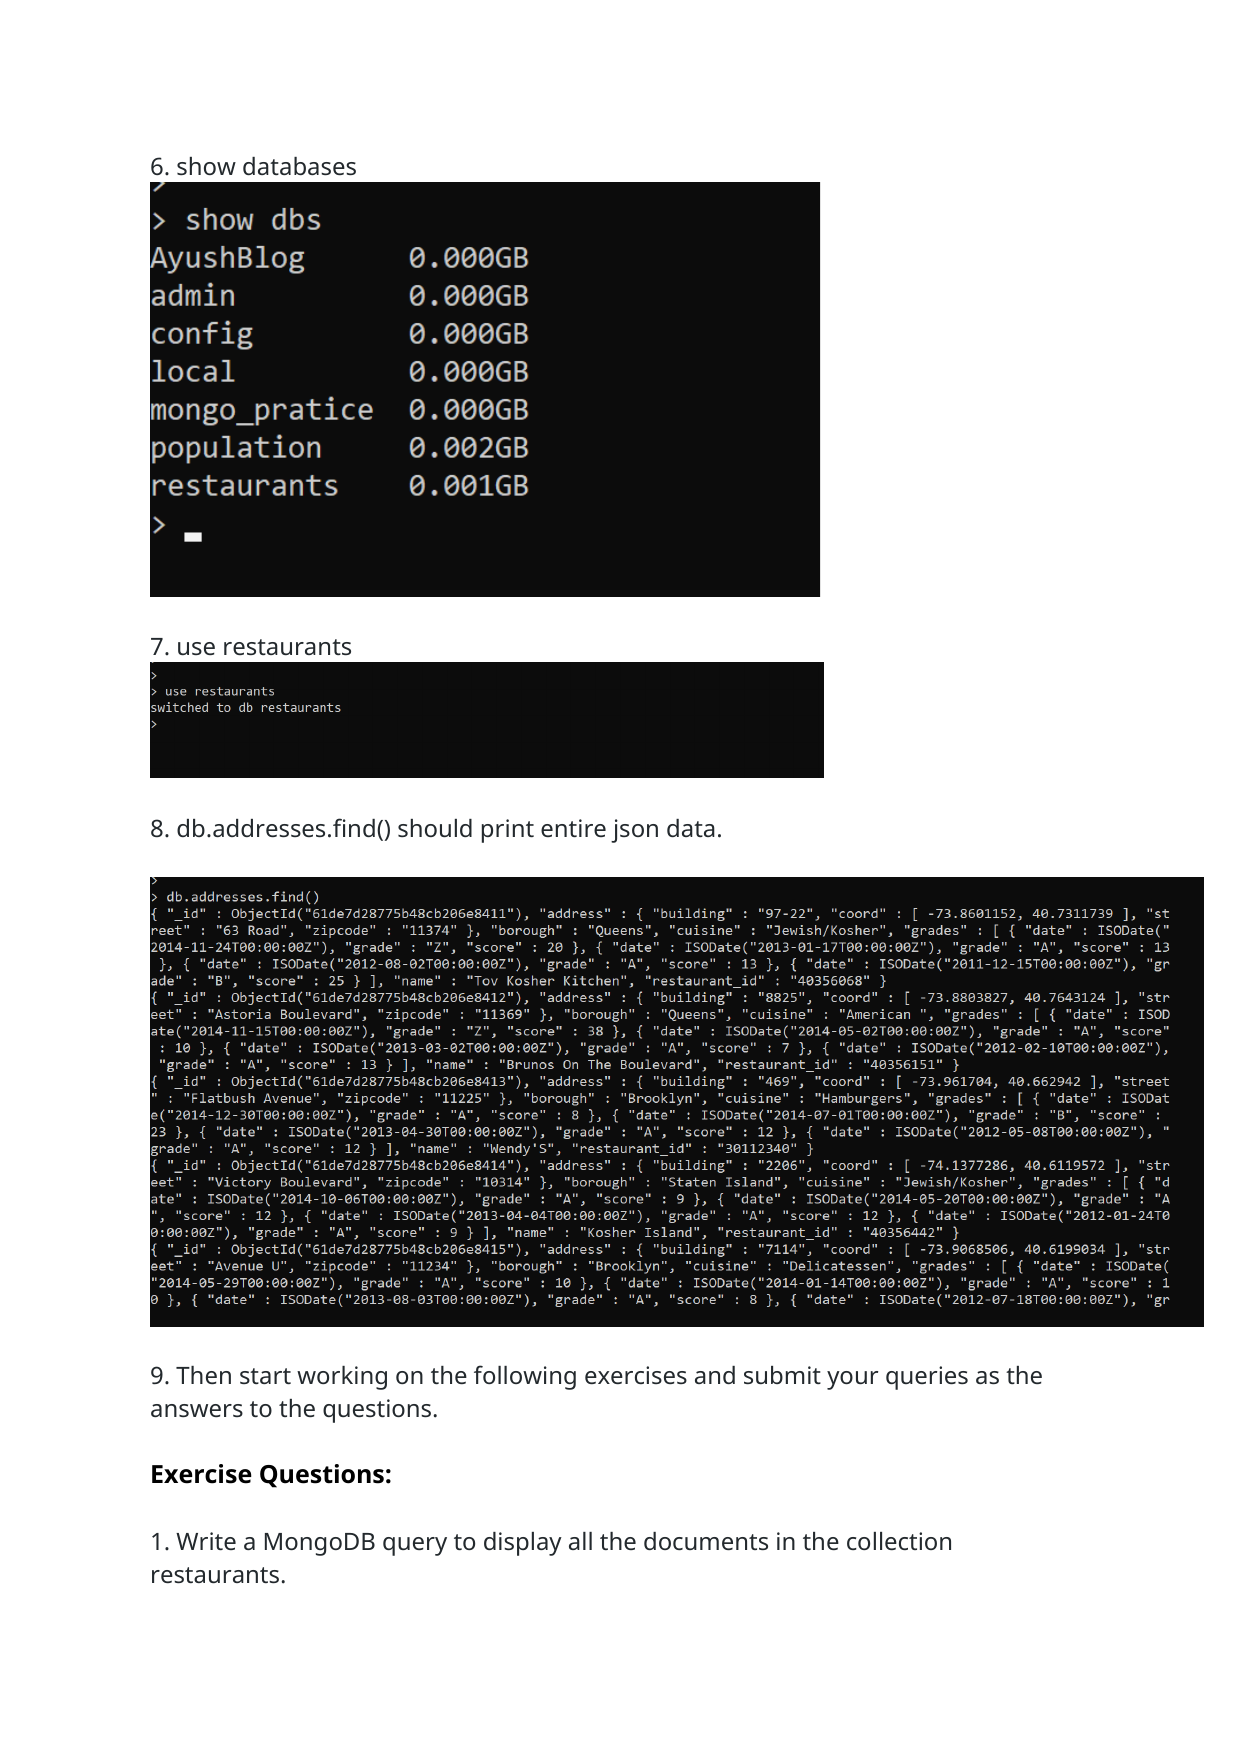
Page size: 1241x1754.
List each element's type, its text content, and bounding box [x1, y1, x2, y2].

picture [150, 182, 821, 597]
picture [150, 662, 824, 778]
text 6. show databases [150, 150, 1090, 183]
text 8. db.addresses.find() should print entire json data. [150, 812, 1090, 845]
picture [150, 877, 1204, 1327]
text 9. Then start working on the following exercises and submit your queries as the answers to the questions. [150, 1359, 1090, 1424]
text Exercise Questions: [150, 1457, 1090, 1491]
text 7. use restaurants [150, 630, 1090, 663]
text 1. Write a MongoDB query to display all the documents in the collection restaurants. [150, 1525, 1090, 1590]
